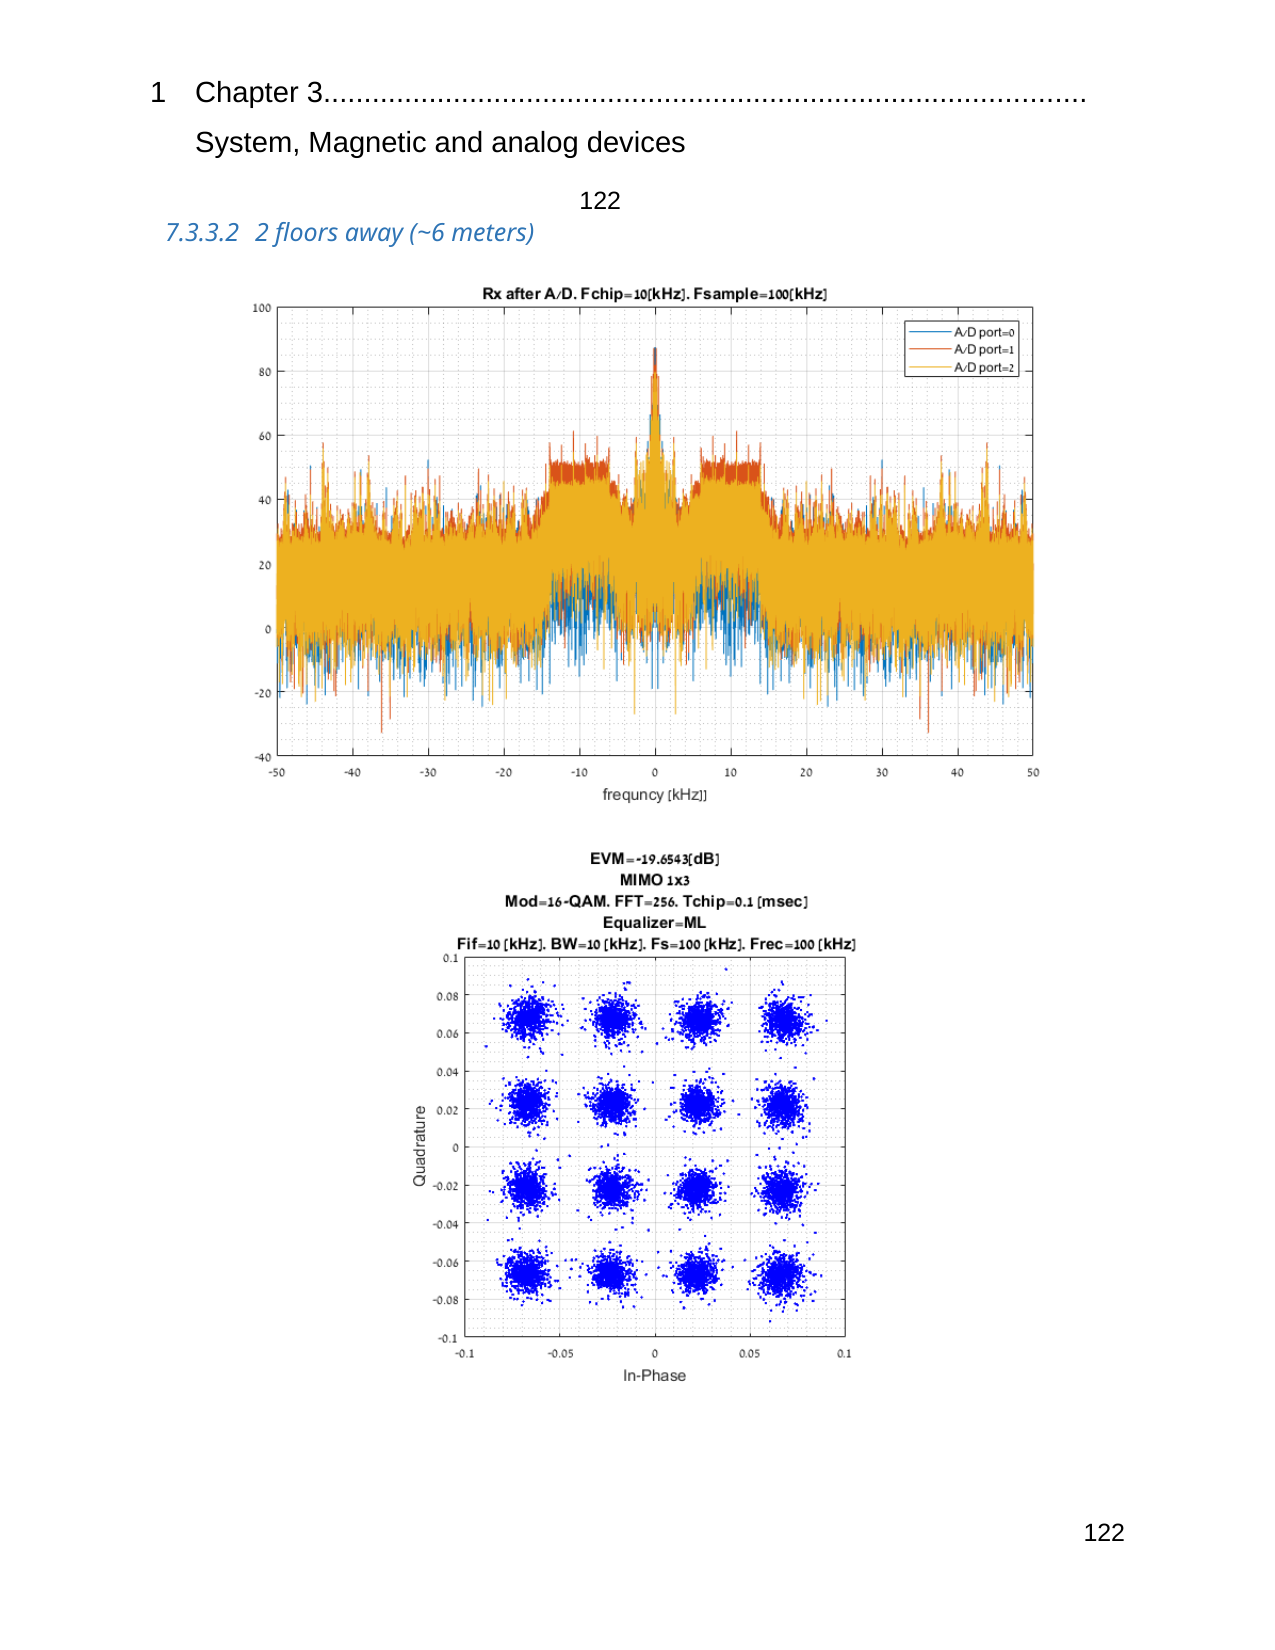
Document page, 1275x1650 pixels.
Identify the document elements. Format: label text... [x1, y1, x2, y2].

picture [150, 265, 1125, 817]
picture [150, 847, 1125, 1398]
subtitle 2 floors away (~6 meters) [165, 215, 1125, 249]
